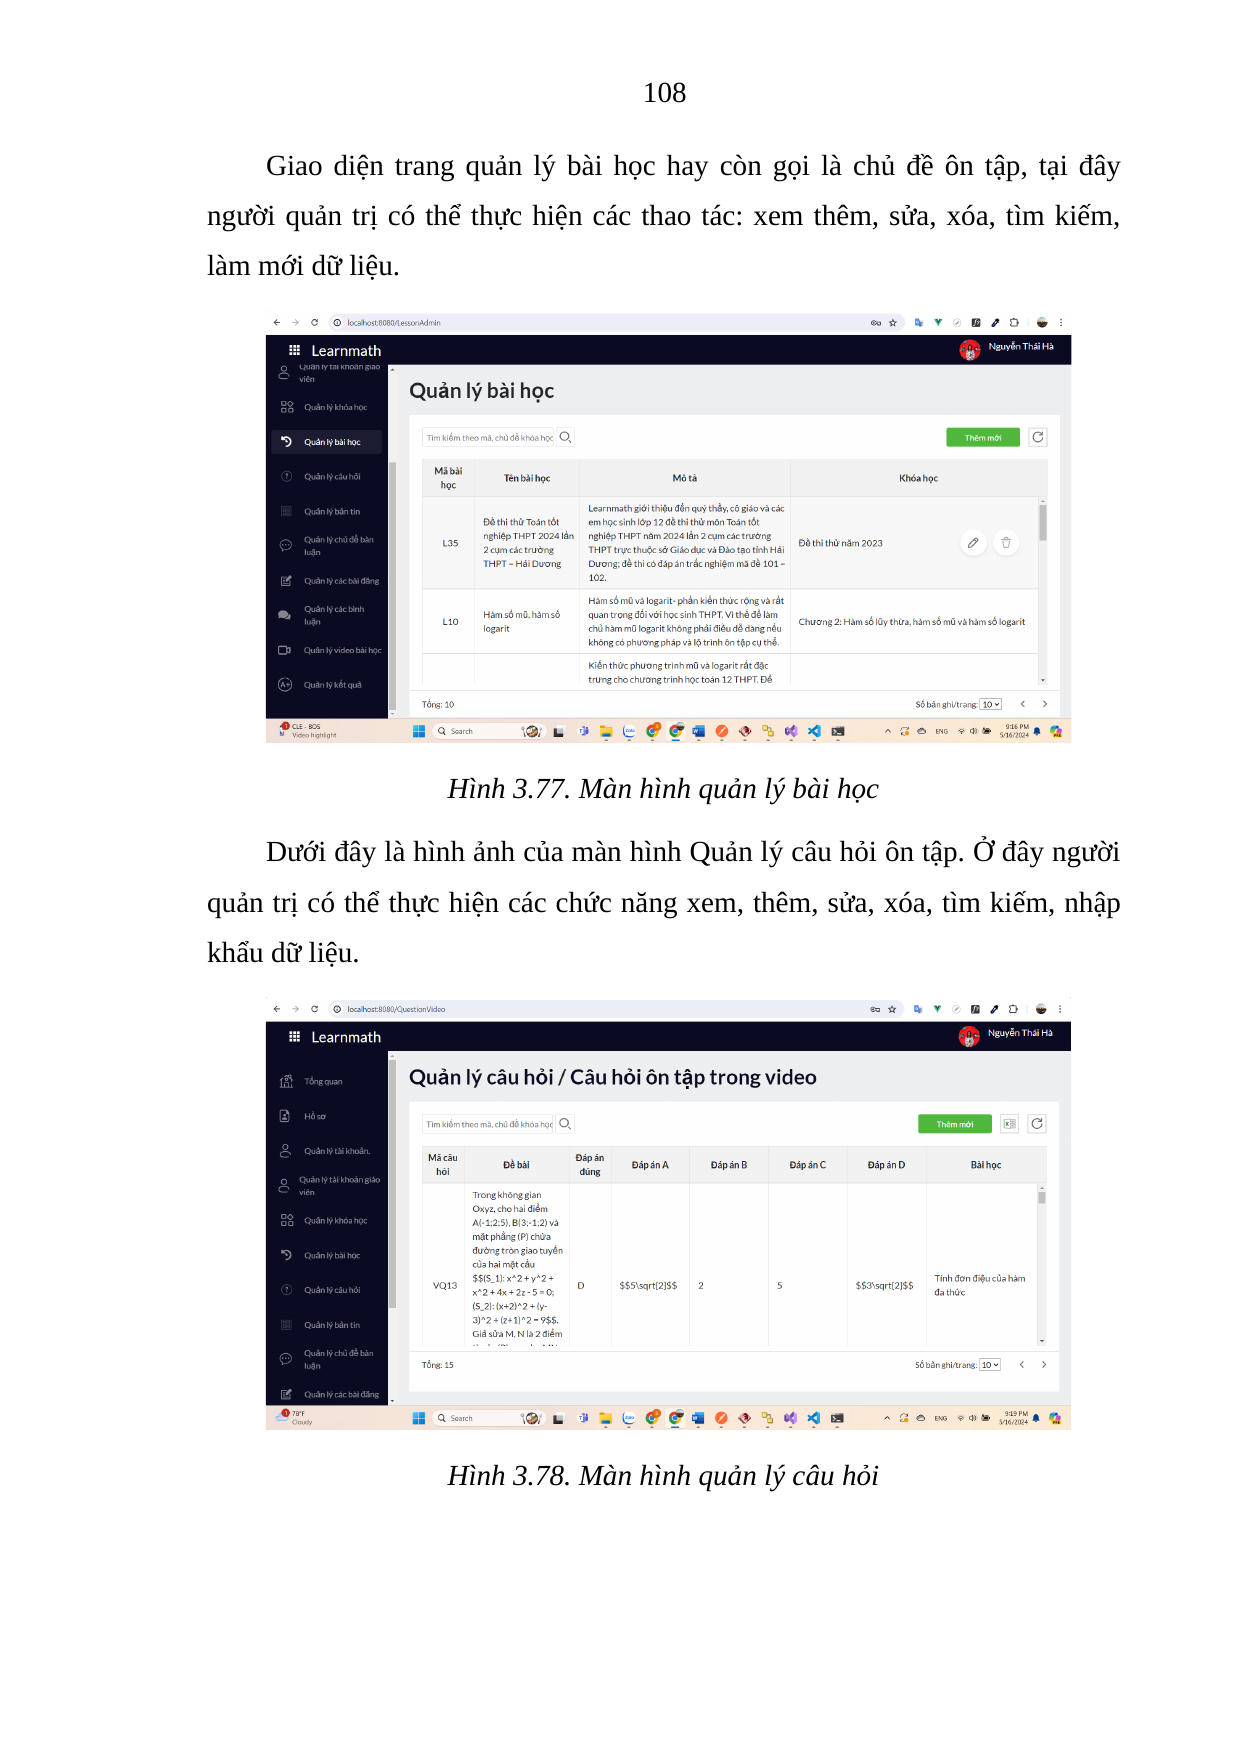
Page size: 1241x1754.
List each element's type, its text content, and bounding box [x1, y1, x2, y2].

text Dưới đây là hình ảnh của màn hình Quản lý câu hỏi ôn tập. Ở đây người quản trị có thể thực hiện các chức năng xem, thêm, sửa, xóa, tìm kiếm, nhập khẩu dữ liệu. [207, 834, 1122, 969]
picture [265, 997, 1071, 1430]
picture [265, 311, 1072, 743]
text Giao diện trang quản lý bài học hay còn gọi là chủ đề ôn tập, tại đây người quản trị có thể thực hiện các thao tác: xem thêm, sửa, xóa, tìm kiếm, làm mới dữ liệu. [207, 148, 1122, 282]
